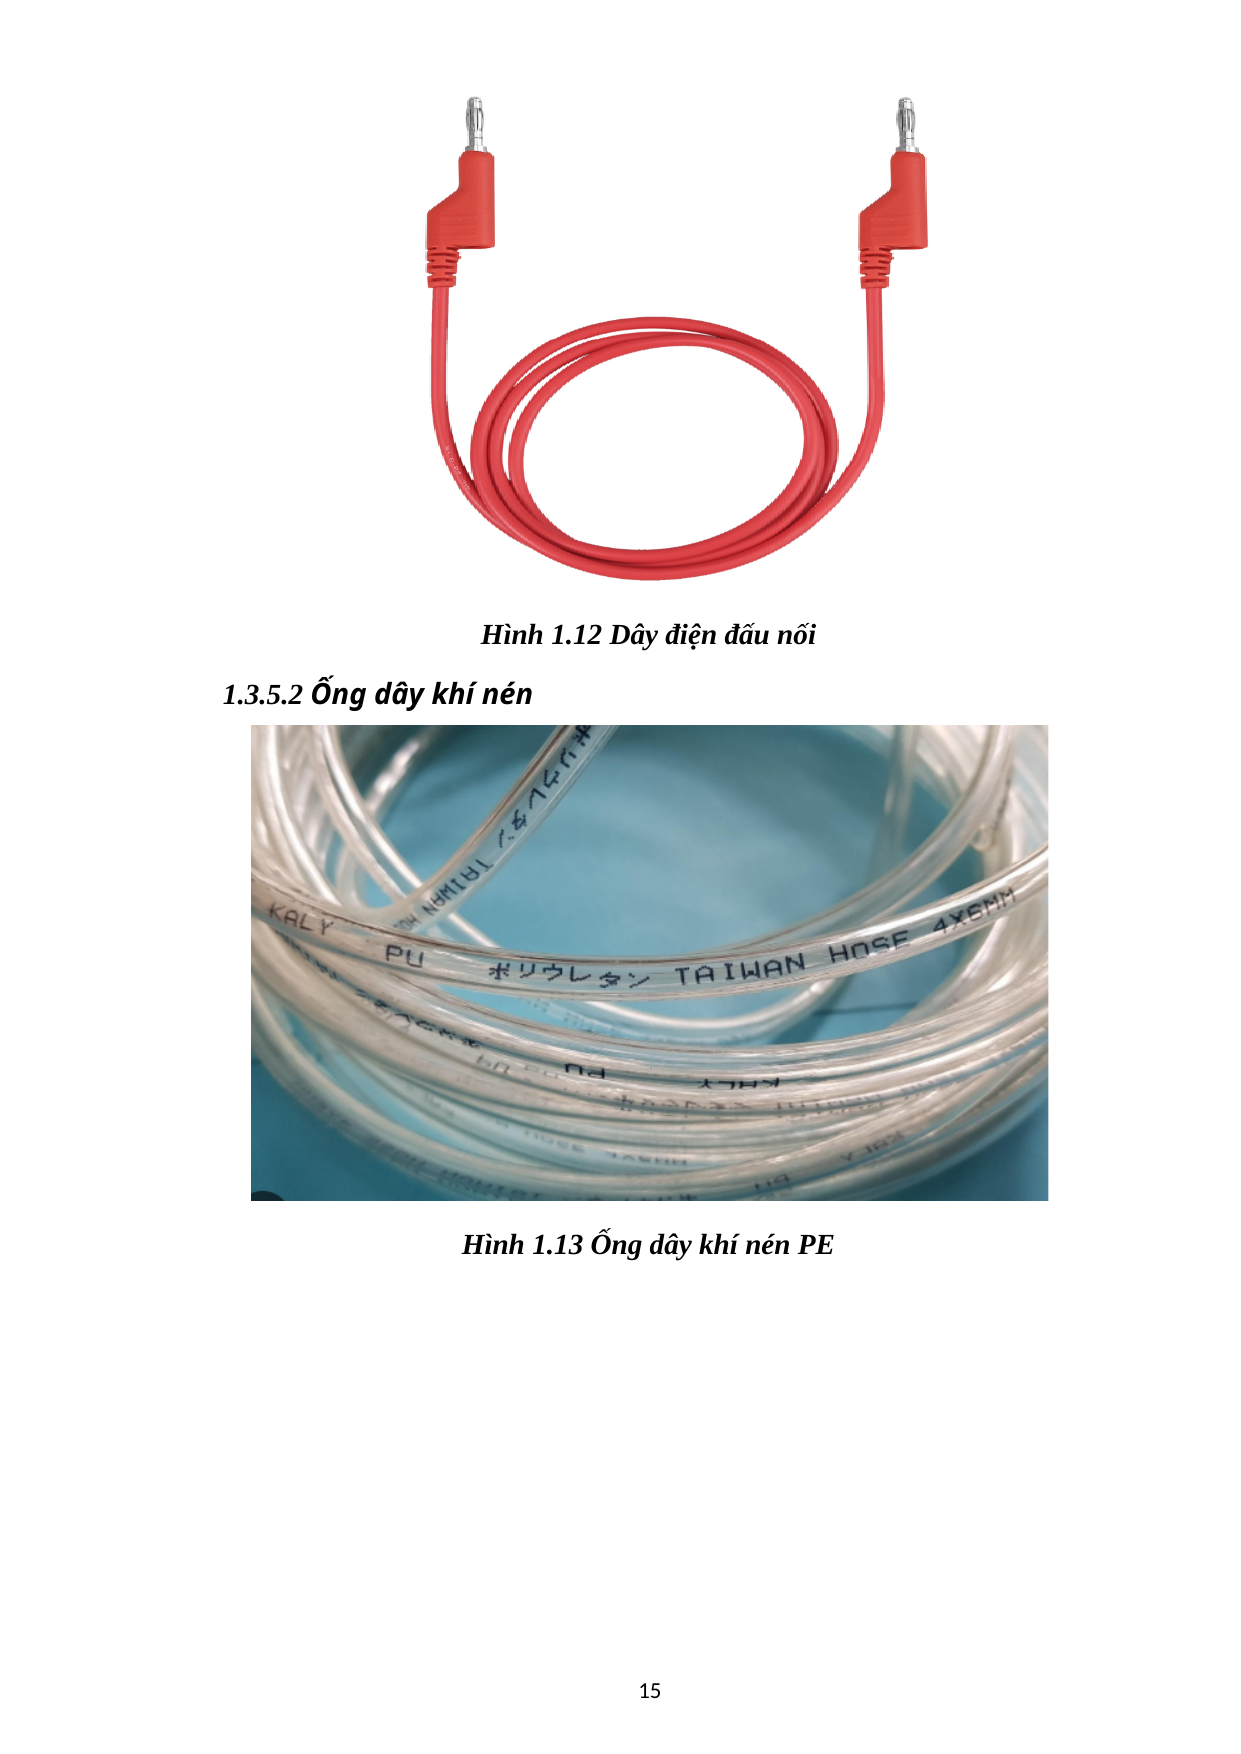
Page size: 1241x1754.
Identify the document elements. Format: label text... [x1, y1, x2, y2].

text Hình 1.13 Ống dây khí nén PE [148, 1227, 1152, 1261]
picture [331, 88, 968, 591]
text Hình 1.12 Dây điện đấu nối [148, 617, 1152, 651]
picture [251, 725, 1049, 1201]
text Ống dây khí nén [223, 673, 1152, 713]
